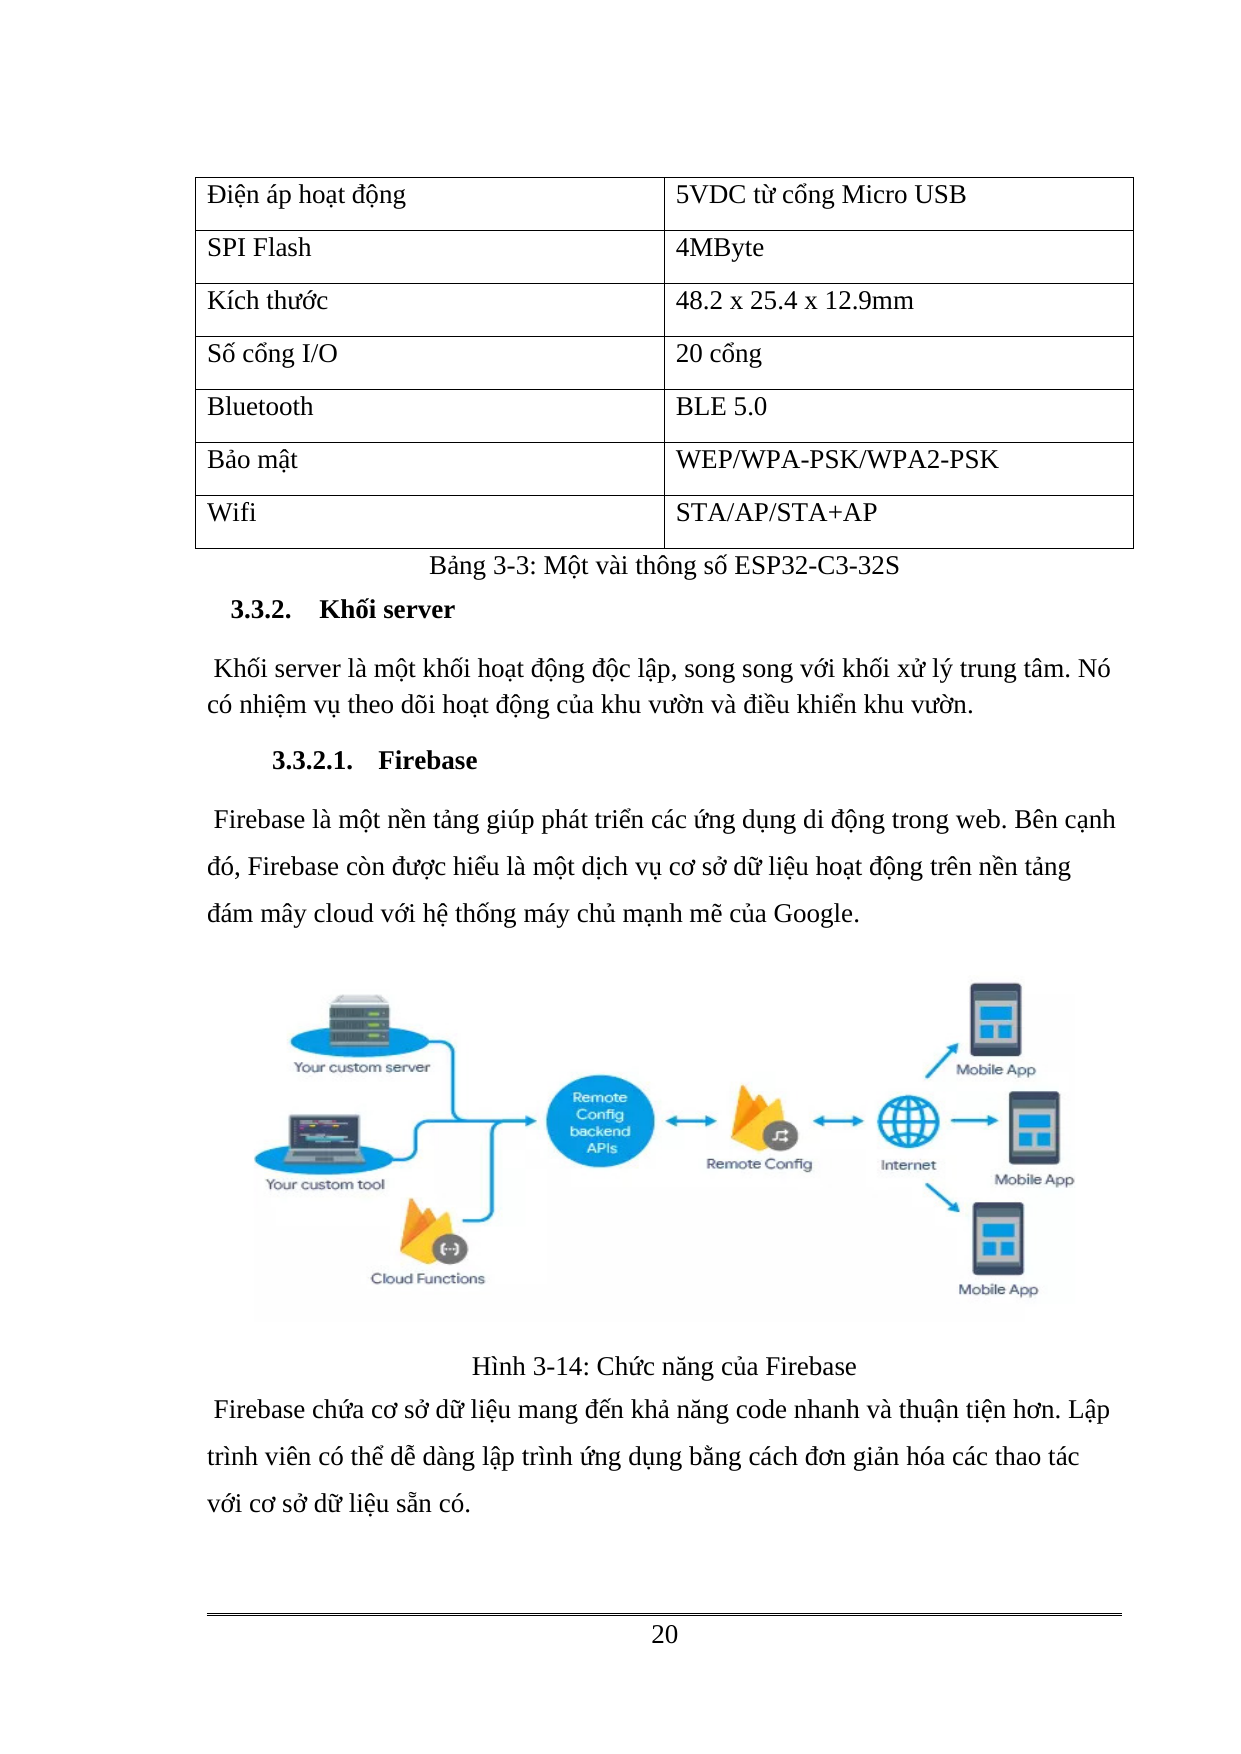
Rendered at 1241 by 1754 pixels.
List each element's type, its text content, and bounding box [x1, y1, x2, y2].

table_cell BLE 5.0 [665, 390, 1133, 442]
table_cell STA/AP/STA+AP [665, 496, 1133, 548]
table_cell Bảo mật [196, 443, 664, 495]
table_cell Wifi [196, 496, 664, 548]
table_cell 20 cổng [665, 337, 1133, 389]
text Firebase là một nền tảng giúp phát triển các ứng dụng di động trong web. Bên cạnh đó, Firebase còn được hiểu là một dịch vụ cơ sở dữ liệu hoạt động trên nền tảng đám mây cloud với hệ thống máy chủ mạnh mẽ của Google. [207, 804, 1122, 928]
subtitle Firebase [272, 744, 1122, 776]
table_cell 4MByte [665, 231, 1133, 283]
picture [253, 956, 1076, 1322]
text Firebase chứa cơ sở dữ liệu mang đến khả năng code nhanh và thuận tiện hơn. Lập trình viên có thể dễ dàng lập trình ứng dụng bằng cách đơn giản hóa các thao tác với cơ sở dữ liệu sẵn có. [207, 1393, 1122, 1518]
table_cell WEP/WPA-PSK/WPA2-PSK [665, 443, 1133, 495]
table_cell 48.2 x 25.4 x 12.9mm [665, 284, 1133, 336]
table_cell Bluetooth [196, 390, 664, 442]
text Khối server là một khối hoạt động độc lập, song song với khối xử lý trung tâm. Nó có nhiệm vụ theo dõi hoạt động của khu vườn và điều khiển khu vườn. [207, 652, 1122, 719]
table_cell Điện áp hoạt động [196, 178, 664, 230]
subtitle Khối server [230, 593, 1122, 624]
table_cell 5VDC từ cổng Micro USB [665, 178, 1133, 230]
table_cell Kích thước [196, 284, 664, 336]
table_cell Số cổng I/O [196, 337, 664, 389]
table_cell SPI Flash [196, 231, 664, 283]
